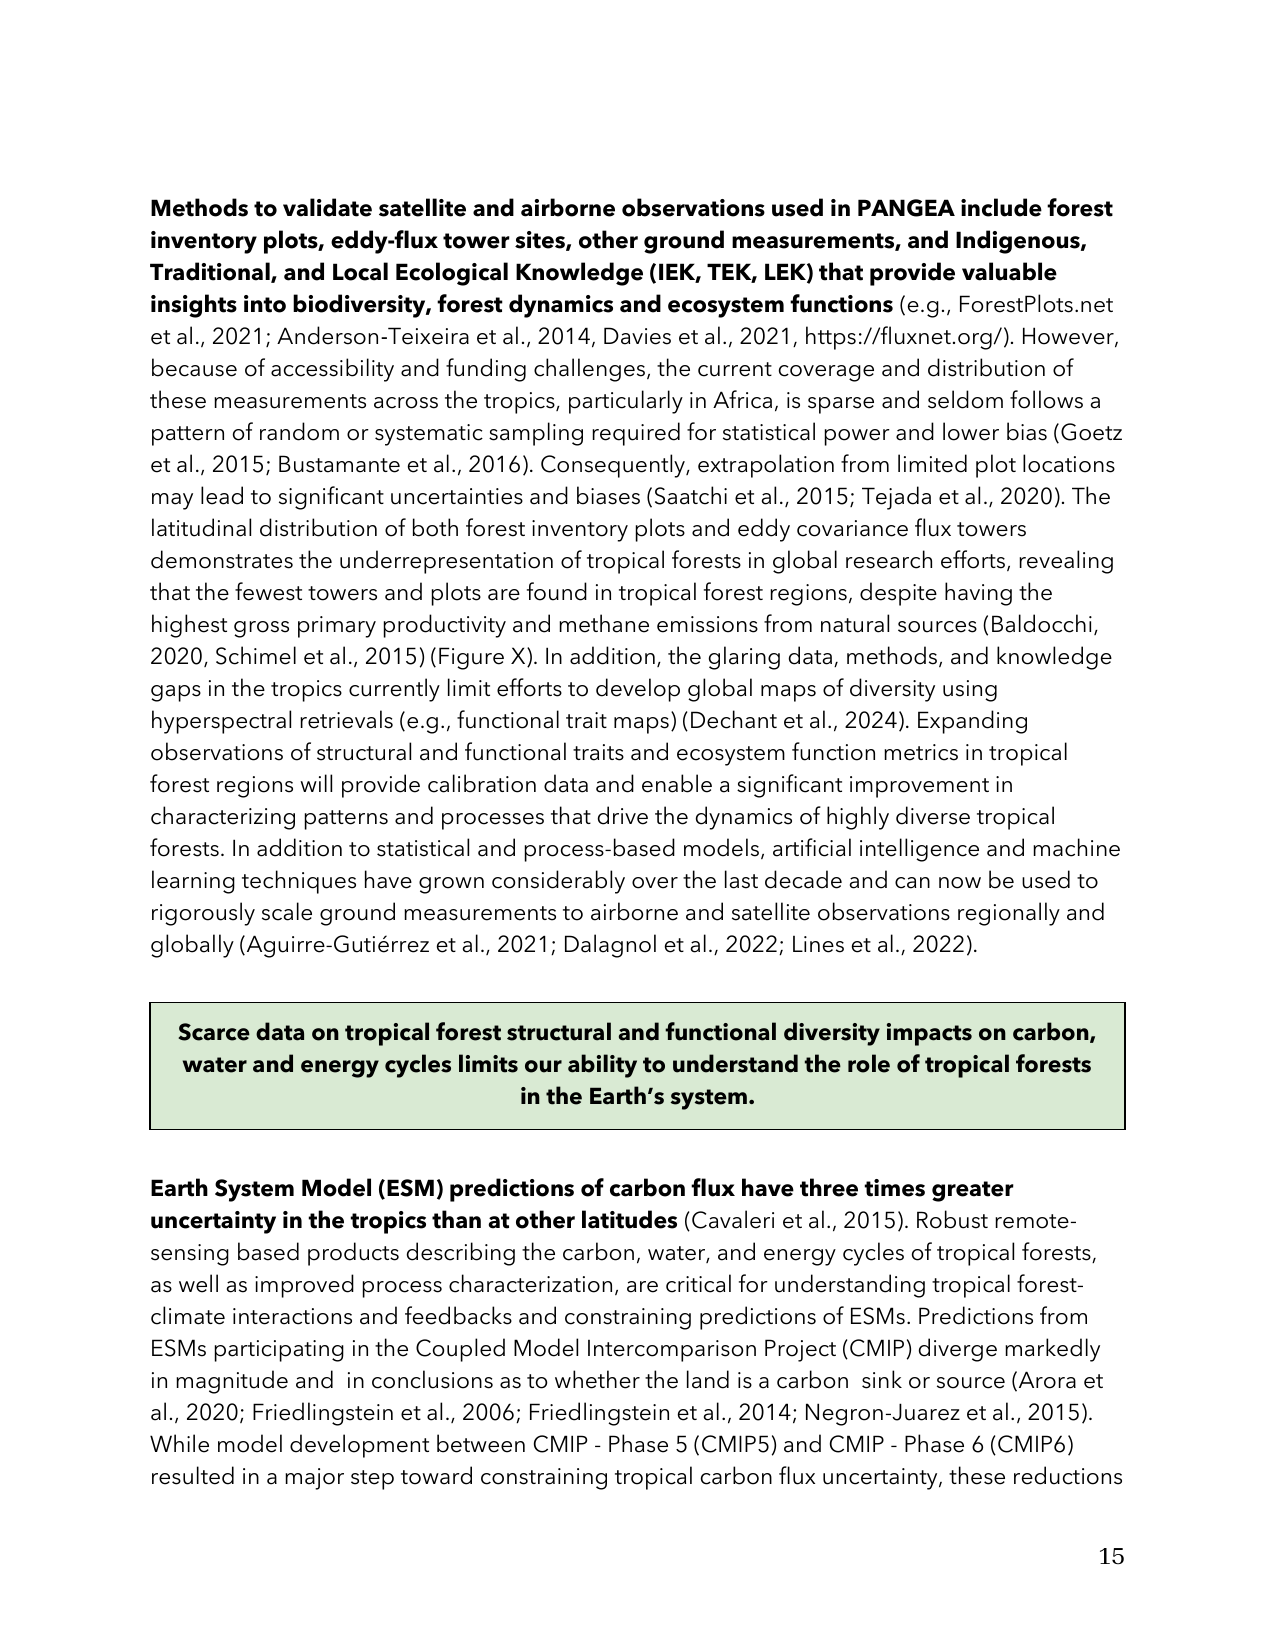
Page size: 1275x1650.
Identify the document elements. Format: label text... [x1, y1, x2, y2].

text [150, 1174, 1125, 1490]
table_header Scarce data on tropical forest structural and functional diversity impacts on carbon, water and energy cycles limits our ability to understand the role of tropical forests in the Earth’s system. [151, 1003, 1124, 1129]
text Methods to validate satellite and airborne observations used in PANGEA include forest inventory plots, eddy-flux tower sites, other ground measurements, and Indigenous, Traditional, and Local Ecological Knowledge (IEK, TEK, LEK) that provide valuable insights into biodiversity, forest dynamics and ecosystem functions (e.g., ForestPlots.net et al., 2021; Anderson‐Teixeira et al., 2014, Davies et al., 2021, https://fluxnet.org/). However, because of accessibility and funding challenges, the current coverage and distribution of these measurements across the tropics, particularly in Africa, is sparse and seldom follows a pattern of random or systematic sampling required for statistical power and lower bias (Goetz et al., 2015; Bustamante et al., 2016). Consequently, extrapolation from limited plot locations may lead to significant uncertainties and biases (Saatchi et al., 2015; Tejada et al., 2020). The latitudinal distribution of both forest inventory plots and eddy covariance flux towers demonstrates the underrepresentation of tropical forests in global research efforts, revealing that the fewest towers and plots are found in tropical forest regions, despite having the highest gross primary productivity and methane emissions from natural sources (Baldocchi, 2020, Schimel et al., 2015) (Figure X). In addition, the glaring data, methods, and knowledge gaps in the tropics currently limit efforts to develop global maps of diversity using hyperspectral retrievals (e.g., functional trait maps) (Dechant et al., 2024). Expanding observations of structural and functional traits and ecosystem function metrics in tropical forest regions will provide calibration data and enable a significant improvement in characterizing patterns and processes that drive the dynamics of highly diverse tropical forests. In addition to statistical and process-based models, artificial intelligence and machine learning techniques have grown considerably over the last decade and can now be used to rigorously scale ground measurements to airborne and satellite observations regionally and globally (Aguirre-Gutiérrez et al., 2021; Dalagnol et al., 2022; Lines et al., 2022). [150, 194, 1125, 958]
